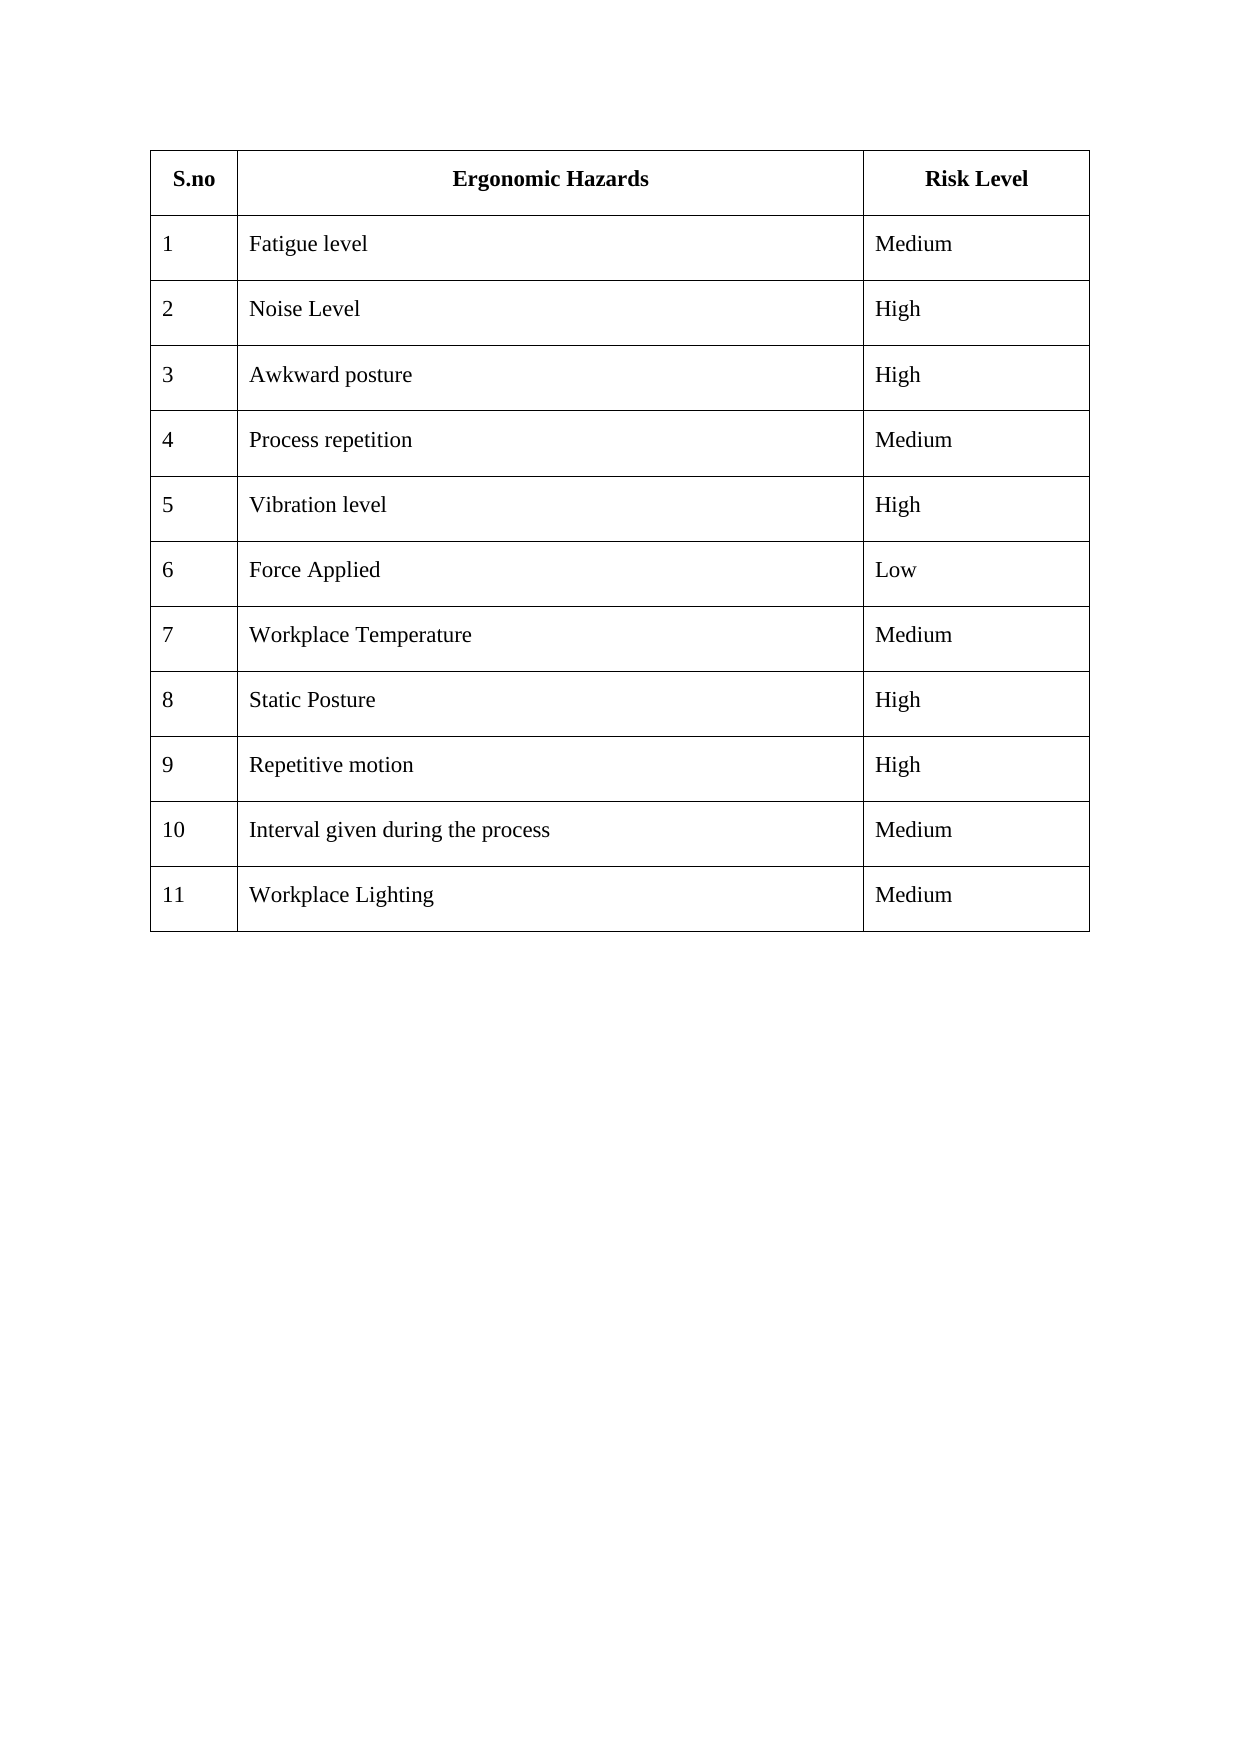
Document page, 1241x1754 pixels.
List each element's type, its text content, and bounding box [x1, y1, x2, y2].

table_cell Awkward posture [238, 346, 863, 410]
table_cell 11 [151, 867, 237, 931]
table_cell Low [864, 542, 1089, 606]
table_cell 2 [151, 281, 237, 345]
table_cell Workplace Lighting [238, 867, 863, 931]
table_cell High [864, 477, 1089, 541]
table_cell 6 [151, 542, 237, 606]
table_cell Vibration level [238, 477, 863, 541]
table_cell 9 [151, 737, 237, 801]
table_cell Medium [864, 411, 1089, 476]
table_header S.no [151, 151, 237, 215]
table_cell Repetitive motion [238, 737, 863, 801]
table_header Risk Level [864, 151, 1089, 215]
table_header Ergonomic Hazards [238, 151, 863, 215]
table_cell High [864, 281, 1089, 345]
table_cell Force Applied [238, 542, 863, 606]
table_cell Interval given during the process [238, 802, 863, 866]
table_cell High [864, 346, 1089, 410]
table_cell Workplace Temperature [238, 607, 863, 671]
table_cell 5 [151, 477, 237, 541]
table_cell 3 [151, 346, 237, 410]
table_cell 4 [151, 411, 237, 476]
table_cell Medium [864, 607, 1089, 671]
table_cell Process repetition [238, 411, 863, 476]
table_cell Noise Level [238, 281, 863, 345]
table_cell Medium [864, 216, 1089, 280]
table_cell Fatigue level [238, 216, 863, 280]
table_cell Medium [864, 802, 1089, 866]
table_cell High [864, 672, 1089, 736]
table_cell Medium [864, 867, 1089, 931]
table_cell 7 [151, 607, 237, 671]
table_cell High [864, 737, 1089, 801]
table_cell 10 [151, 802, 237, 866]
table_cell Static Posture [238, 672, 863, 736]
table_cell 1 [151, 216, 237, 280]
table_cell 8 [151, 672, 237, 736]
